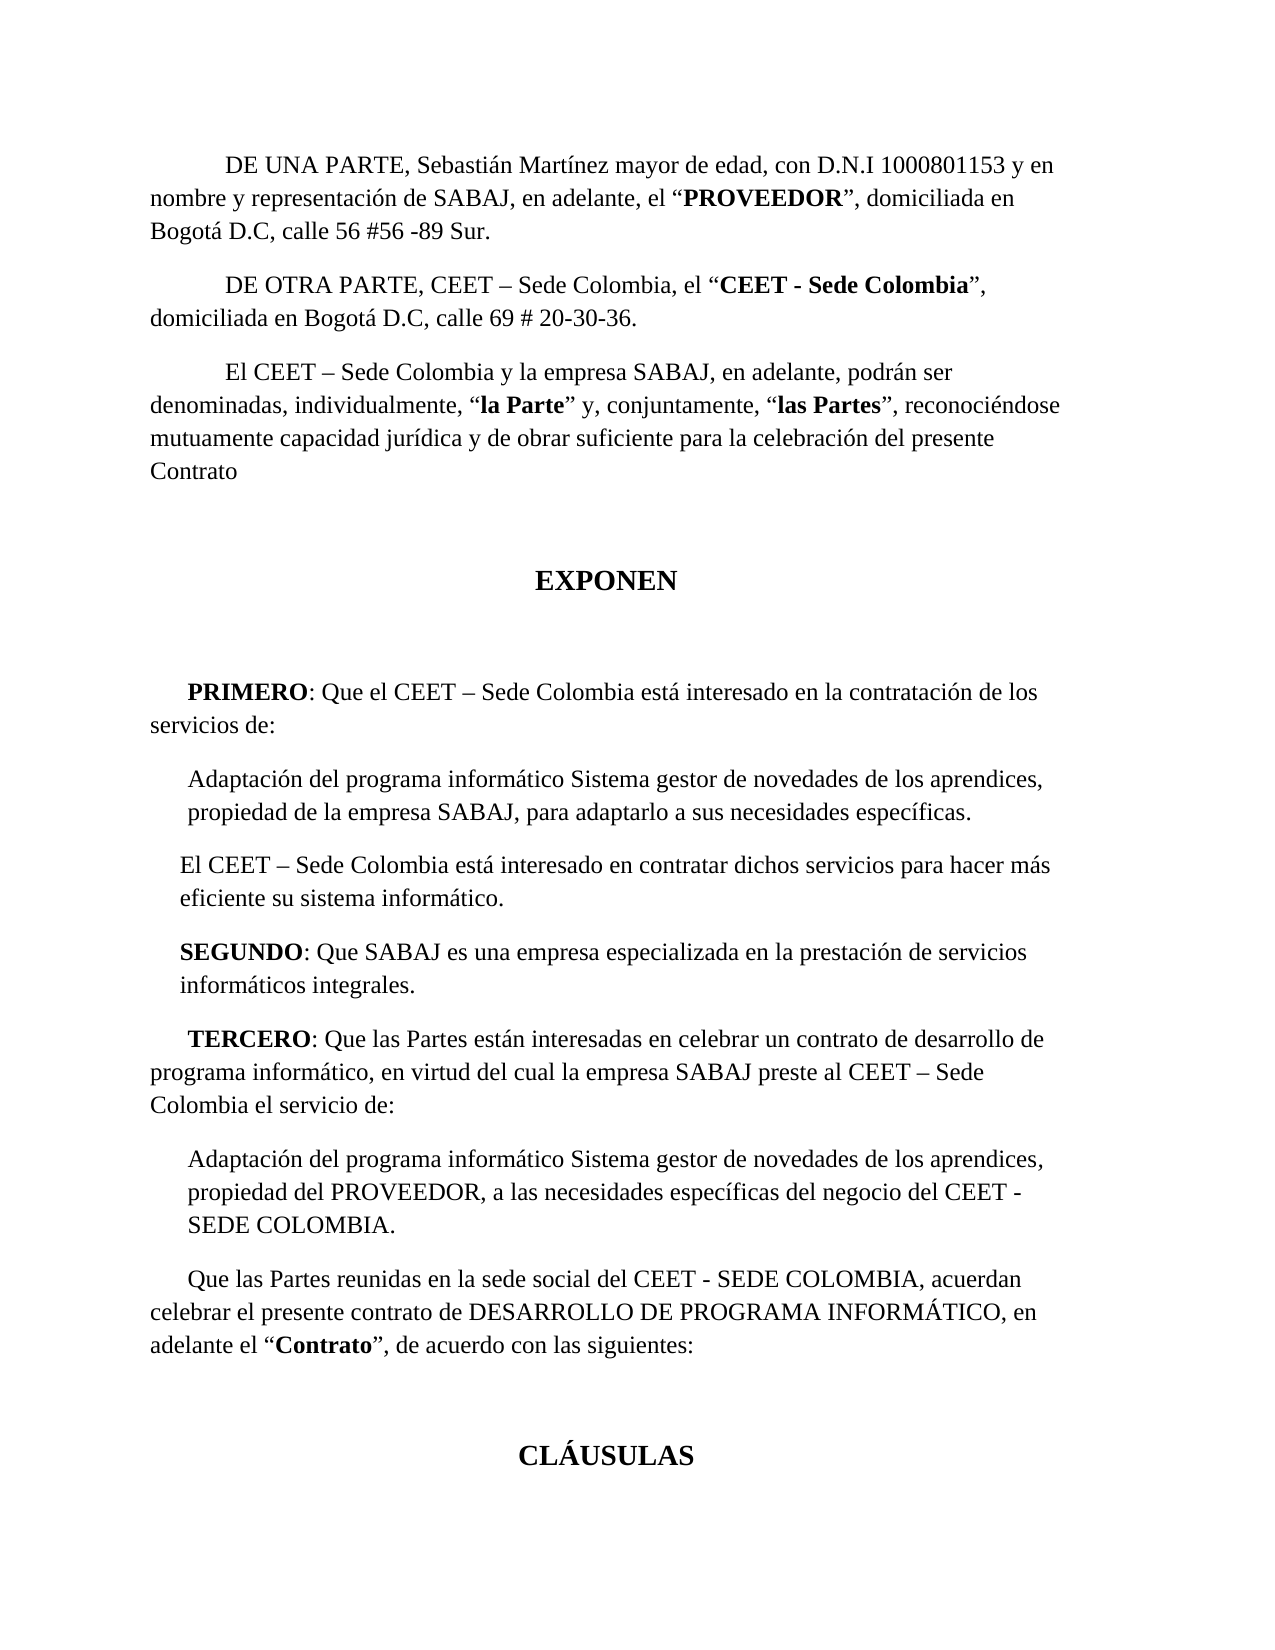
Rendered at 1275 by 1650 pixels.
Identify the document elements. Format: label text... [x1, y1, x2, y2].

text DE OTRA PARTE, CEET – Sede Colombia, el “CEET - Sede Colombia”, domiciliada en Bogotá D.C, calle 69 # 20-30-36. [150, 270, 1062, 332]
text Adaptación del programa informático Sistema gestor de novedades de los aprendices, propiedad del PROVEEDOR, a las necesidades específicas del negocio del CEET - SEDE COLOMBIA. [187, 1144, 1062, 1239]
text El CEET – Sede Colombia y la empresa SABAJ, en adelante, podrán ser denominadas, individualmente, “” y, conjuntamente, “las Partes”, reconociéndose mutuamente capacidad jurídica y de obrar suficiente para la celebración del presente Contrato [150, 357, 1062, 484]
text Que las Partes reunidas en la sede social del CEET - SEDE COLOMBIA, acuerdan celebrar el presente contrato de DESARROLLO DE PROGRAMA INFORMÁTICO, en adelante el “Contrato”, de acuerdo con las siguientes: [150, 1264, 1062, 1359]
text Adaptación del programa informático Sistema gestor de novedades de los aprendices, propiedad de la empresa SABAJ, para adaptarlo a sus necesidades específicas. [187, 764, 1062, 825]
text El CEET – Sede Colombia está interesado en contratar dichos servicios para hacer más eficiente su sistema informático. [179, 851, 1062, 912]
text DE UNA PARTE, Sebastián Martínez mayor de edad, con D.N.I 1000801153 y en nombre y representación de SABAJ, en adelante, el “PROVEEDOR”, domiciliada en Bogotá D.C, calle 56 #56 -89 Sur. [150, 150, 1062, 245]
text CLÁUSULAS [150, 1438, 1062, 1471]
text PRIMERO: Que el CEET – Sede Colombia está interesado en la contratación de los servicios de: [150, 677, 1062, 738]
text SEGUNDO: Que SABAJ es una empresa especializada en la prestación de servicios informáticos integrales. [179, 937, 1062, 999]
text EXPONEN [150, 563, 1062, 597]
text TERCERO: Que las Partes están interesadas en celebrar un contrato de desarrollo de programa informático, en virtud del cual la empresa SABAJ preste al CEET – Sede Colombia el servicio de: [150, 1024, 1062, 1119]
